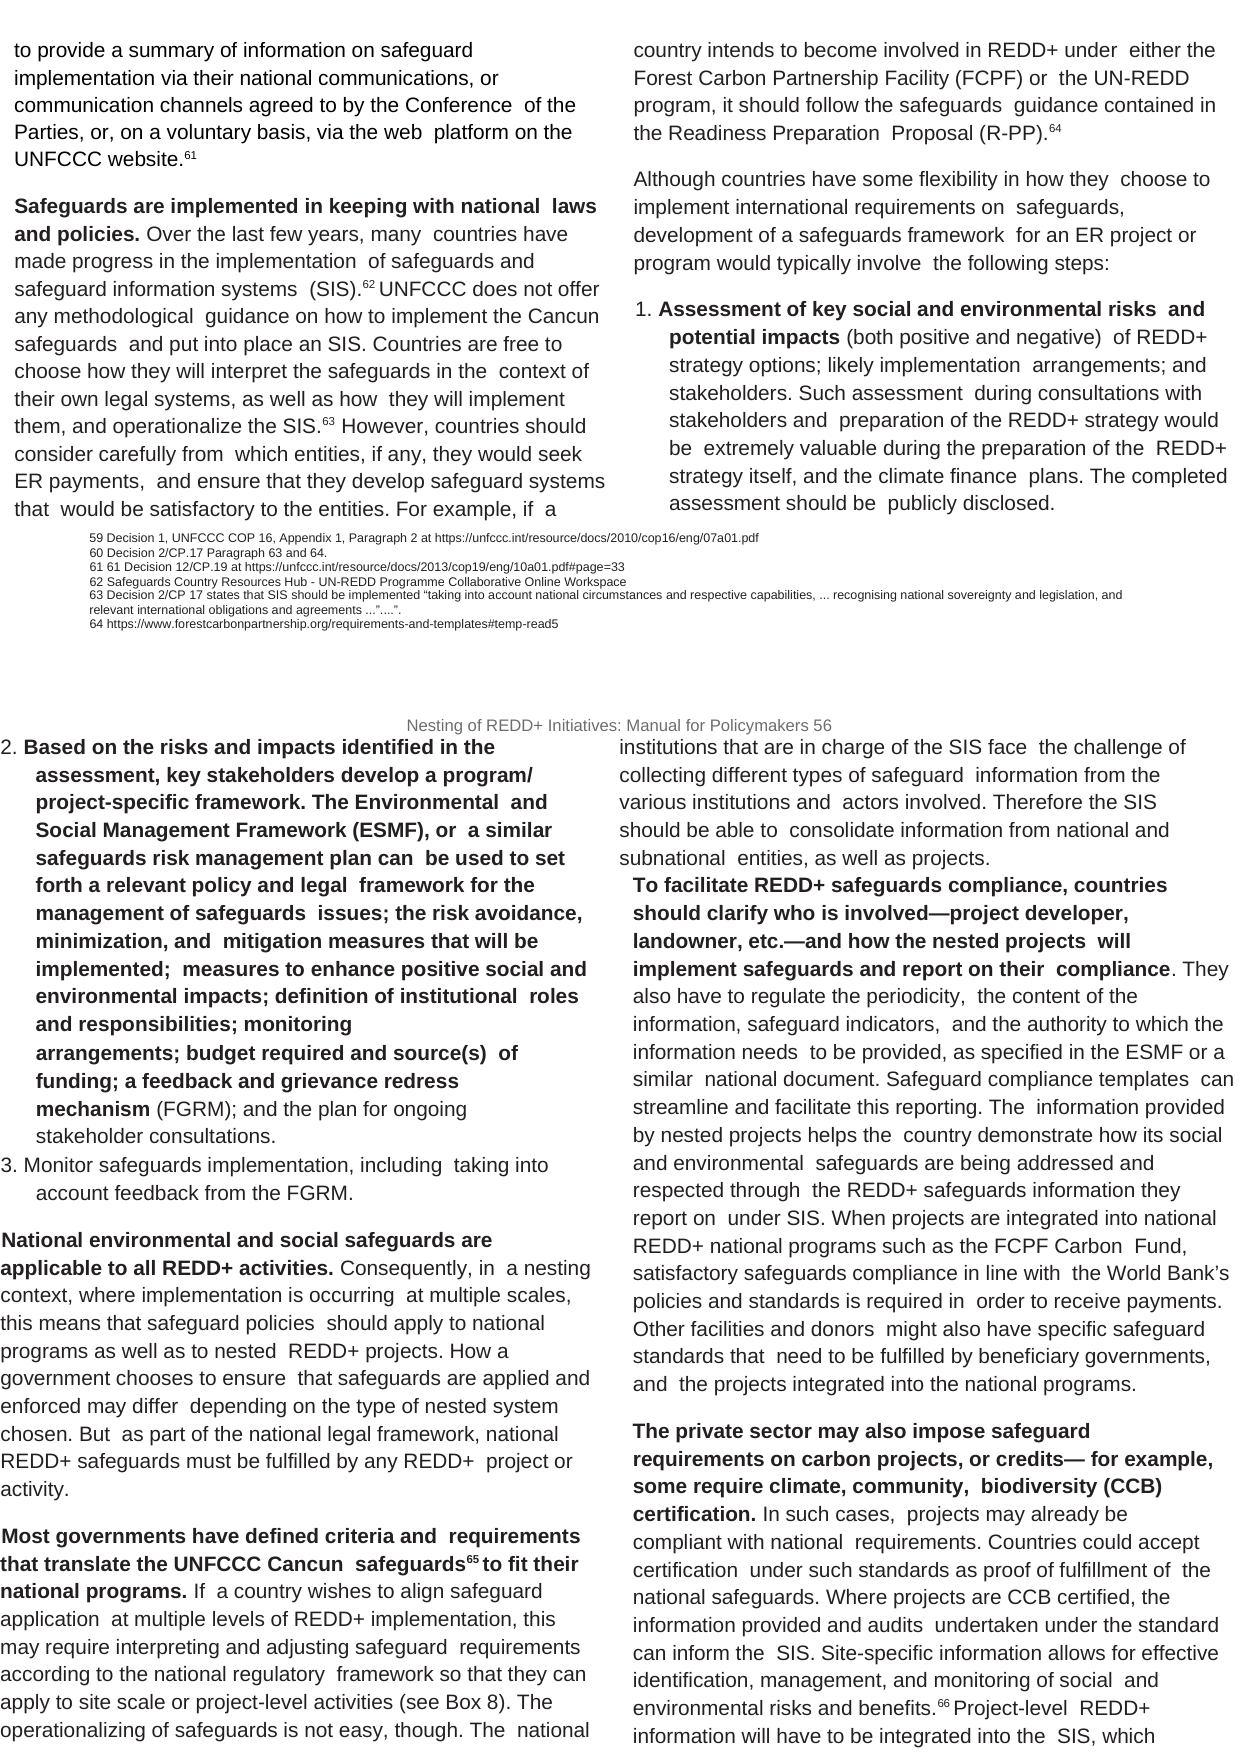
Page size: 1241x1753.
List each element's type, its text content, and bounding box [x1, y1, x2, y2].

text arrangements; budget required and source(s) of funding; a feedback and grievance redress mechanism (FGRM); and the plan for ongoing stakeholder consultations. [36, 1041, 555, 1148]
text National environmental and social safeguards are applicable to all REDD+ activities. Consequently, in a nesting context, where implementation is occurring at multiple scales, this means that safeguard policies should apply to national programs as well as to nested REDD+ projects. How a government chooses to ensure that safeguards are applied and enforced may differ depending on the type of nested system chosen. But as part of the national legal framework, national REDD+ safeguards must be fulfilled by any REDD+ project or activity. [0, 1228, 598, 1501]
text Nesting of REDD+ Initiatives: Manual for Policymakers 56 [0, 716, 1238, 735]
text 3. Monitor safeguards implementation, including taking into account feedback from the FGRM. [0, 1153, 556, 1205]
text 62 Safeguards Country Resources Hub - UN-REDD Programme Collaborative Online Workspace [89, 574, 1238, 588]
text 60 Decision 2/CP.17 Paragraph 63 and 64. [89, 545, 1238, 560]
text To facilitate REDD+ safeguards compliance, countries should clarify who is involved—project developer, landowner, etc.—and how the nested projects will implement safeguards and report on their compliance. They also have to regulate the periodicity, the content of the information, safeguard indicators, and the authority to which the information needs to be provided, as specified in the ESMF or a similar national document. Safeguard compliance templates can streamline and facilitate this reporting. The information provided by nested projects helps the country demonstrate how its social and environmental safeguards are being addressed and respected through the REDD+ safeguards information they report on under SIS. When projects are integrated into national REDD+ national programs such as the FCPF Carbon Fund, satisfactory safeguards compliance in line with the World Bank’s policies and standards is required in order to receive payments. Other facilities and donors might also have specific safeguard standards that need to be fulfilled by beneficiary governments, and the projects integrated into the national programs. [633, 873, 1235, 1396]
text Although countries have some flexibility in how they choose to implement international requirements on safeguards, development of a safeguards framework for an ER project or program would typically involve the following steps: [633, 167, 1216, 274]
text Safeguards are implemented in keeping with national laws and policies. Over the last few years, many countries have made progress in the implementation of safeguards and safeguard information systems (SIS).62 UNFCCC does not offer any methodological guidance on how to implement the Cancun safeguards and put into place an SIS. Countries are free to choose how they will interpret the safeguards in the context of their own legal systems, as well as how they will implement them, and operationalize the SIS.63 However, countries should consider carefully from which entities, if any, they would seek ER payments, and ensure that they develop safeguard systems that would be satisfactory to the entities. For example, if a country intends to become involved in REDD+ under either the Forest Carbon Partnership Facility (FCPF) or the UN-REDD program, it should follow the safeguards guidance contained in the Readiness Preparation Proposal (R-PP).64 [633, 38, 1235, 144]
text Safeguards are implemented in keeping with national laws and policies. Over the last few years, many countries have made progress in the implementation of safeguards and safeguard information systems (SIS).62 UNFCCC does not offer any methodological guidance on how to implement the Cancun safeguards and put into place an SIS. Countries are free to choose how they will interpret the safeguards in the context of their own legal systems, as well as how they will implement them, and operationalize the SIS.63 However, countries should consider carefully from which entities, if any, they would seek ER payments, and ensure that they develop safeguard systems that would be satisfactory to the entities. For example, if a country intends to become involved in REDD+ under either the Forest Carbon Partnership Facility (FCPF) or the UN-REDD program, it should follow the safeguards guidance contained in the Readiness Preparation Proposal (R-PP).64 [14, 194, 616, 520]
text 1. Assessment of key social and environmental risks and potential impacts (both positive and negative) of REDD+ strategy options; likely implementation arrangements; and stakeholders. Such assessment during consultations with stakeholders and preparation of the REDD+ strategy would be extremely valuable during the preparation of the REDD+ strategy itself, and the climate finance plans. The completed assessment should be publicly disclosed. [635, 297, 1235, 515]
text Most governments have defined criteria and requirements that translate the UNFCCC Cancun safeguards65 to fit their national programs. If a country wishes to align safeguard application at multiple levels of REDD+ implementation, this may require interpreting and adjusting safeguard requirements according to the national regulatory framework so that they can apply to site scale or project-level activities (see Box 8). The operationalizing of safeguards is not easy, though. The national institutions that are in charge of the SIS face the challenge of collecting different types of safeguard information from the various institutions and actors involved. Therefore the SIS should be able to consolidate information from national and subnational entities, as well as projects. [0, 1524, 602, 1742]
text 2. Based on the risks and impacts identified in the assessment, key stakeholders develop a program/ project-specific framework. The Environmental and Social Management Framework (ESMF), or a similar safeguards risk management plan can be used to set forth a relevant policy and legal framework for the management of safeguards issues; the risk avoidance, minimization, and mitigation measures that will be implemented; measures to enhance positive social and environmental impacts; definition of institutional roles and responsibilities; monitoring [0, 735, 598, 1036]
text Most governments have defined criteria and requirements that translate the UNFCCC Cancun safeguards65 to fit their national programs. If a country wishes to align safeguard application at multiple levels of REDD+ implementation, this may require interpreting and adjusting safeguard requirements according to the national regulatory framework so that they can apply to site scale or project-level activities (see Box 8). The operationalizing of safeguards is not easy, though. The national institutions that are in charge of the SIS face the challenge of collecting different types of safeguard information from the various institutions and actors involved. Therefore the SIS should be able to consolidate information from national and subnational entities, as well as projects. [619, 735, 1221, 869]
text 61 61 Decision 12/CP.19 at https://unfccc.int/resource/docs/2013/cop19/eng/10a01.pdf#page=33 [89, 560, 1238, 574]
text 59 Decision 1, UNFCCC COP 16, Appendix 1, Paragraph 2 at https://unfccc.int/resource/docs/2010/cop16/eng/07a01.pdf [89, 531, 1238, 545]
text 64 https://www.forestcarbonpartnership.org/requirements-and-templates#temp-read5 [89, 617, 1238, 631]
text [632, 1419, 1221, 1748]
text 63 Decision 2/CP 17 states that SIS should be implemented “taking into account national circumstances and respective capabilities, ... recognising national sovereignty and legislation, and relevant international obligations and agreements ...”....”. [89, 588, 1124, 617]
